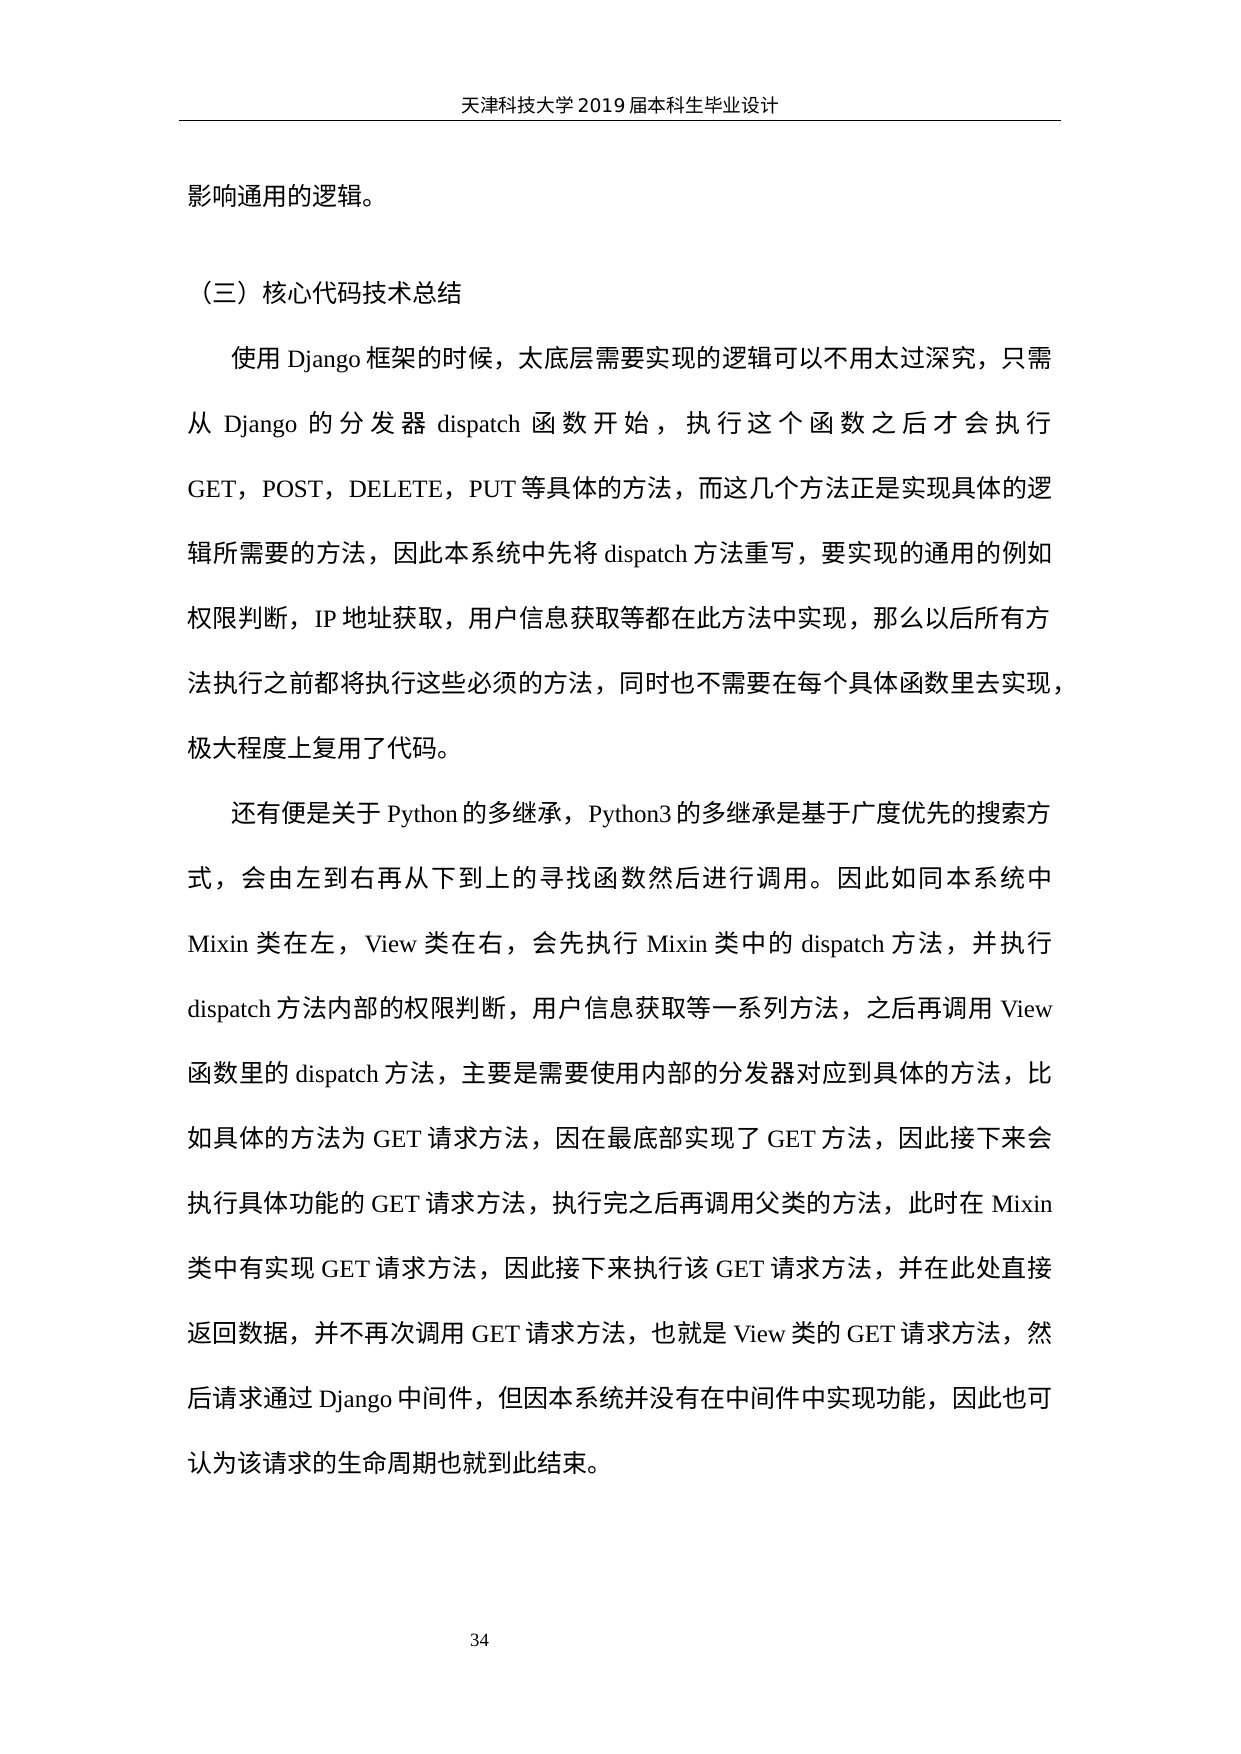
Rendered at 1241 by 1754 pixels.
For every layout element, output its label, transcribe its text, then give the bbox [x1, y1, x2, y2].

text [187, 162, 1053, 227]
text 还有便是关于Python的多继承，Python3的多继承是基于广度优先的搜索方式，会由左到右再从下到上的寻找函数然后进行调用。因此如同本系统中Mixin类在左，View类在右，会先执行Mixin类中的dispatch方法，并执行dispatch方法内部的权限判断，用户信息获取等一系列方法，之后再调用View函数里的dispatch方法，主要是需要使用内部的分发器对应到具体的方法，比如具体的方法为GET请求方法，因在最底部实现了GET方法，因此接下来会执行具体功能的GET请求方法，执行完之后再调用父类的方法，此时在Mixin类中有实现GET请求方法，因此接下来执行该GET请求方法，并在此处直接返回数据，并不再次调用GET请求方法，也就是View类的GET请求方法，然后请求通过Django中间件，但因本系统并没有在中间件中实现功能，因此也可认为该请求的生命周期也就到此结束。 [187, 779, 1053, 1494]
text 使用Django框架的时候，太底层需要实现的逻辑可以不用太过深究，只需从Django的分发器dispatch函数开始，执行这个函数之后才会执行GET，POST，DELETE，PUT等具体的方法，而这几个方法正是实现具体的逻辑所需要的方法，因此本系统中先将dispatch方法重写，要实现的通用的例如权限判断，IP地址获取，用户信息获取等都在此方法中实现，那么以后所有方法执行之前都将执行这些必须的方法，同时也不需要在每个具体函数里去实现，极大程度上复用了代码。 [187, 324, 1053, 779]
text （三）核心代码技术总结 [187, 259, 1053, 324]
